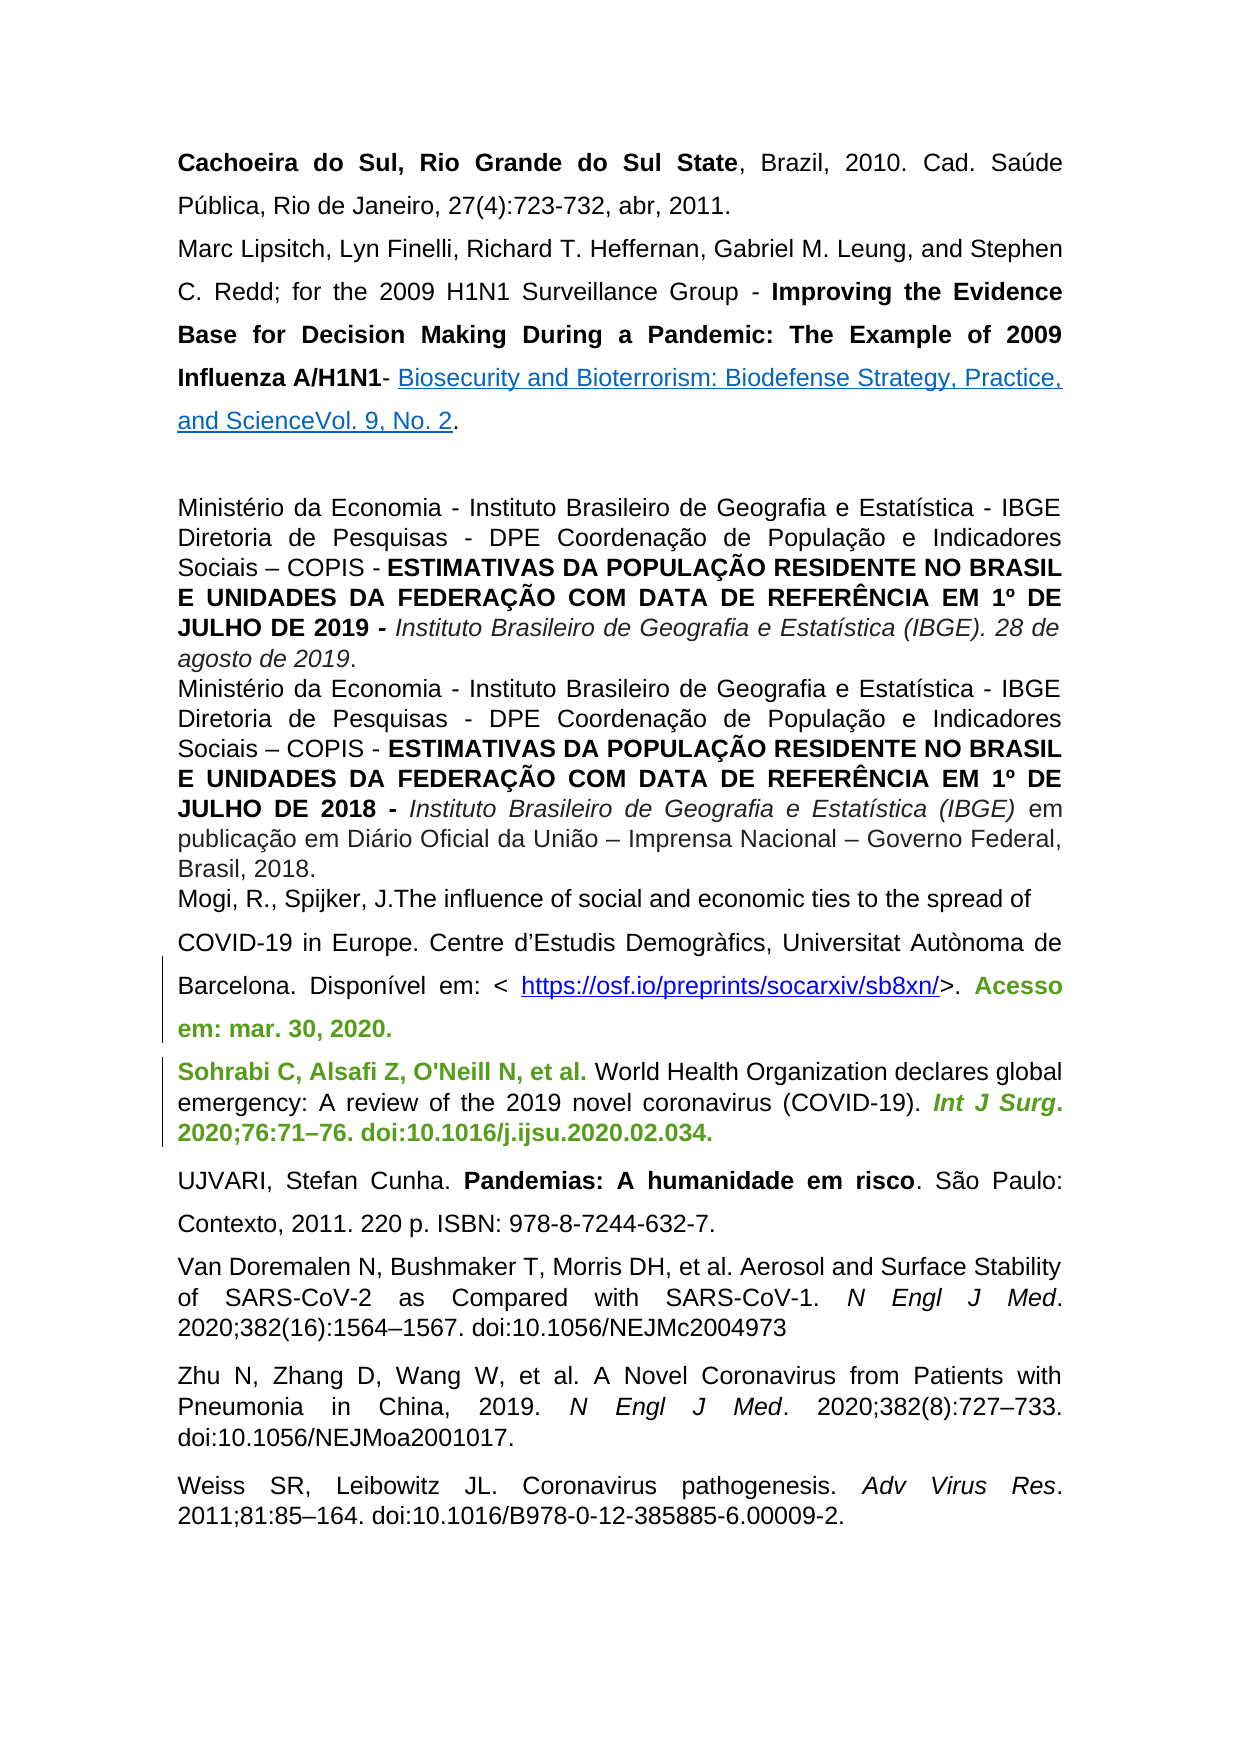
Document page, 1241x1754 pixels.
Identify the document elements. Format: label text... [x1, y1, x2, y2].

text Ministério da Economia - Instituto Brasileiro de Geografia e Estatística - IBGE Diretoria de Pesquisas - DPE Coordenação de População e Indicadores Sociais – COPIS - ESTIMATIVAS DA POPULAÇÃO RESIDENTE NO BRASIL E UNIDADES DA FEDERAÇÃO COM DATA DE REFERÊNCIA EM 1º DE JULHO DE 2019 - Instituto Brasileiro de Geografia e Estatística (IBGE). 28 de agosto de 2019. [177, 493, 1063, 672]
text COVID-19 in Europe. Centre d’Estudis Demogràfics, Universitat Autònoma de Barcelona. Disponível em: ˂ https://osf.io/preprints/socarxiv/sb8xn/˃. Acesso em: mar. 30, 2020. [177, 927, 1063, 1042]
text Zhu N, Zhang D, Wang W, et al. A Novel Coronavirus from Patients with Pneumonia in China, 2019. N Engl J Med. 2020;382(8):727–733. doi:10.1056/NEJMoa2001017. [177, 1361, 1063, 1452]
text UJVARI, Stefan Cunha. Pandemias: A humanidade em risco. São Paulo: Contexto, 2011. 220 p. ISBN: 978-8-7244-632-7. [177, 1166, 1063, 1238]
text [177, 148, 1063, 219]
text Ministério da Economia - Instituto Brasileiro de Geografia e Estatística - IBGE Diretoria de Pesquisas - DPE Coordenação de População e Indicadores Sociais – COPIS - ESTIMATIVAS DA POPULAÇÃO RESIDENTE NO BRASIL E UNIDADES DA FEDERAÇÃO COM DATA DE REFERÊNCIA EM 1º DE JULHO DE 2018 - Instituto Brasileiro de Geografia e Estatística (IBGE) em publicação em Diário Oficial da União – Imprensa Nacional – Governo Federal, Brasil, 2018. [177, 674, 1063, 883]
text Weiss SR, Leibowitz JL. Coronavirus pathogenesis. Adv Virus Res. 2011;81:85–164. doi:10.1016/B978-0-12-385885-6.00009-2. [177, 1471, 1063, 1530]
text Van Doremalen N, Bushmaker T, Morris DH, et al. Aerosol and Surface Stability of SARS-CoV-2 as Compared with SARS-CoV-1. N Engl J Med. 2020;382(16):1564–1567. doi:10.1056/NEJMc2004973 [177, 1252, 1063, 1342]
text Marc Lipsitch, Lyn Finelli, Richard T. Heffernan, Gabriel M. Leung, and Stephen C. Redd; for the 2009 H1N1 Surveillance Group - Improving the Evidence Base for Decision Making During a Pandemic: The Example of 2009 Influenza A/H1N1- Biosecurity and Bioterrorism: Biodefense Strategy, Practice, and ScienceVol. 9, No. 2. [177, 234, 1063, 435]
text Sohrabi C, Alsafi Z, O'Neill N, et al. World Health Organization declares global emergency: A review of the 2019 novel coronavirus (COVID-19). Int J Surg. 2020;76:71–76. doi:10.1016/j.ijsu.2020.02.034. [177, 1057, 1063, 1147]
text Mogi, R., Spijker, J.The influence of social and economic ties to the spread of [177, 884, 1063, 913]
